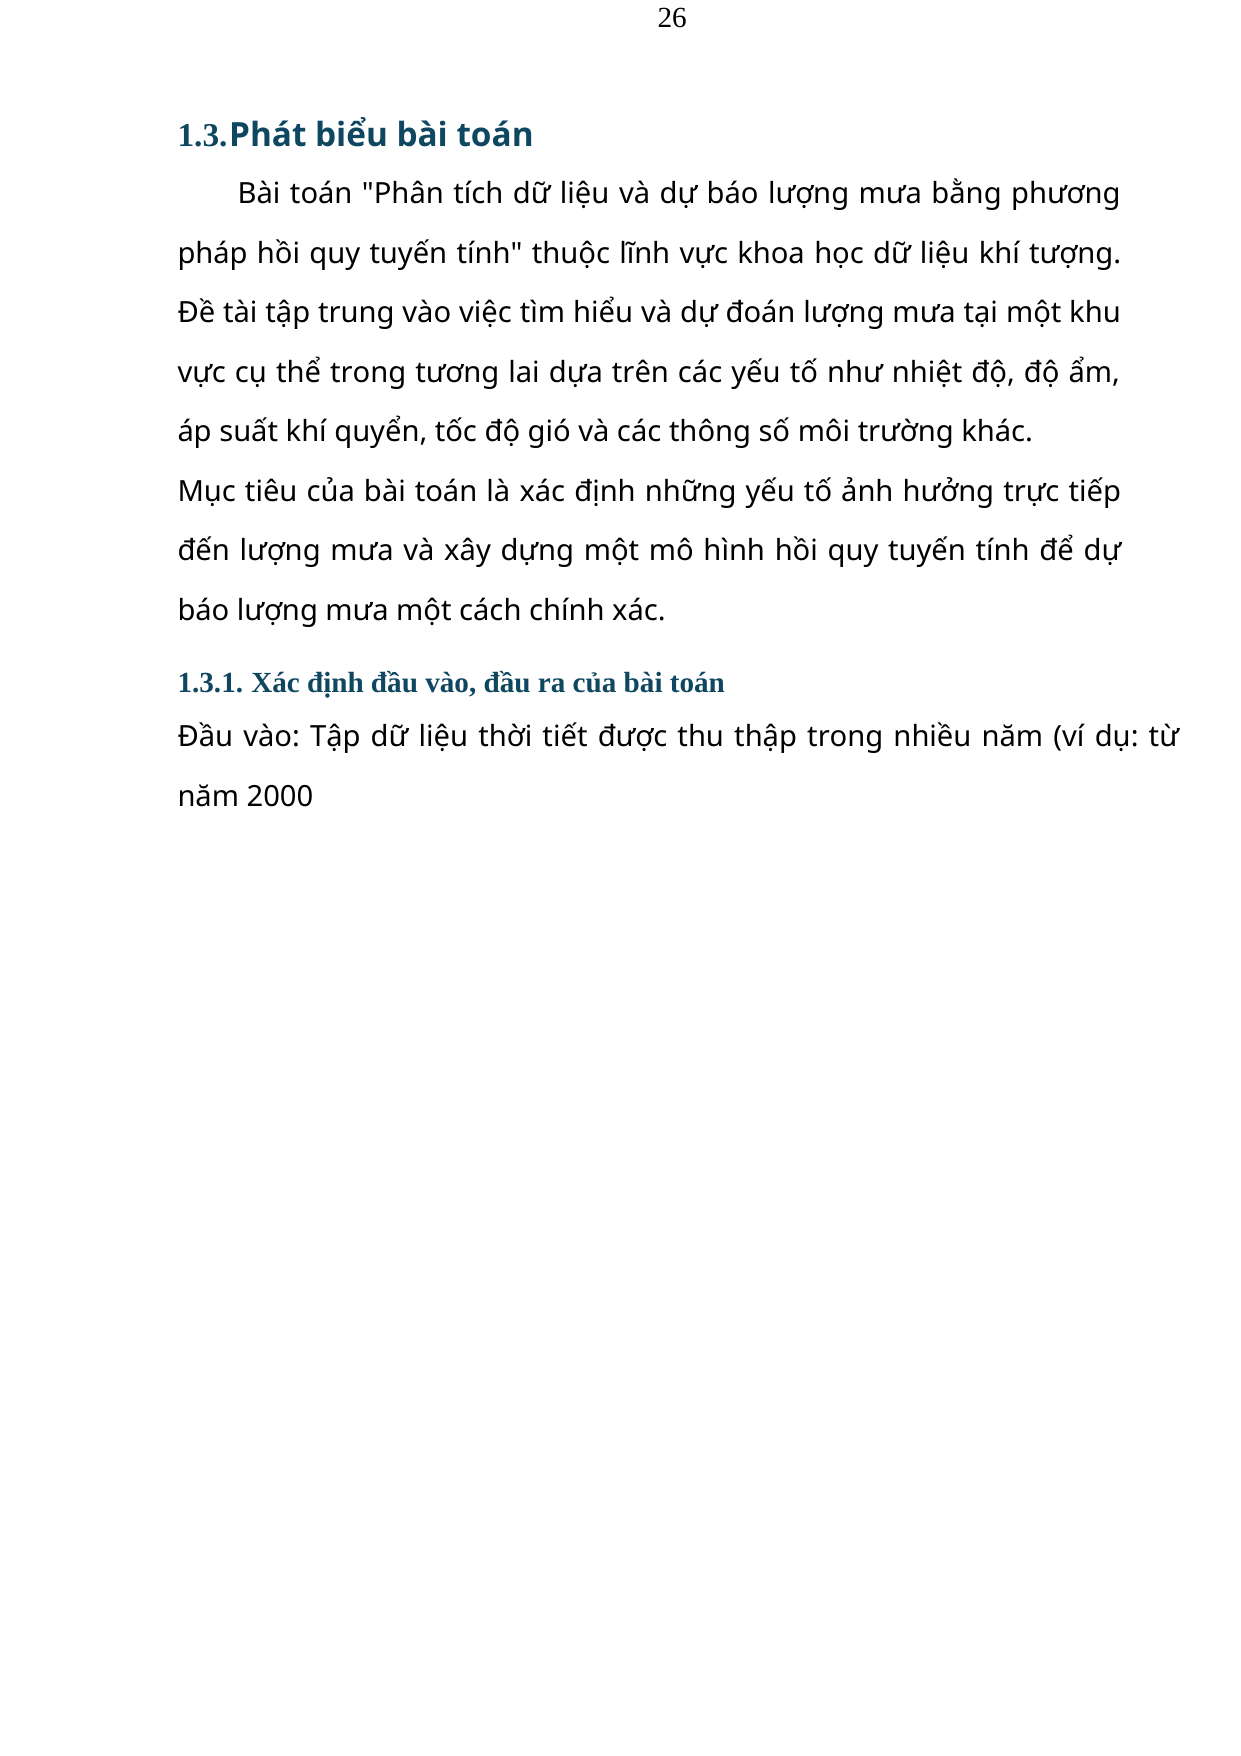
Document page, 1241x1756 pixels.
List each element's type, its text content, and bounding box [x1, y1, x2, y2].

text Đầu vào: Tập dữ liệu thời tiết được thu thập trong nhiều năm (ví dụ: từ năm 2000 [177, 716, 1181, 815]
text Mục tiêu của bài toán là xác định những yếu tố ảnh hưởng trực tiếp đến lượng mưa và xây dựng một mô hình hồi quy tuyến tính để dự báo lượng mưa một cách chính xác. [177, 470, 1123, 629]
subtitle Xác định đầu vào, đầu ra của bài toán [177, 665, 1181, 699]
text Bài toán "Phân tích dữ liệu và dự báo lượng mưa bằng phương pháp hồi quy tuyến tính" thuộc lĩnh vực khoa học dữ liệu khí tượng. Đề tài tập trung vào việc tìm hiểu và dự đoán lượng mưa tại một khu vực cụ thể trong tương lai dựa trên các yếu tố như nhiệt độ, độ ẩm, áp suất khí quyển, tốc độ gió và các thông số môi trường khác. [177, 173, 1122, 450]
subtitle Phát biểu bài toán [177, 110, 1181, 156]
